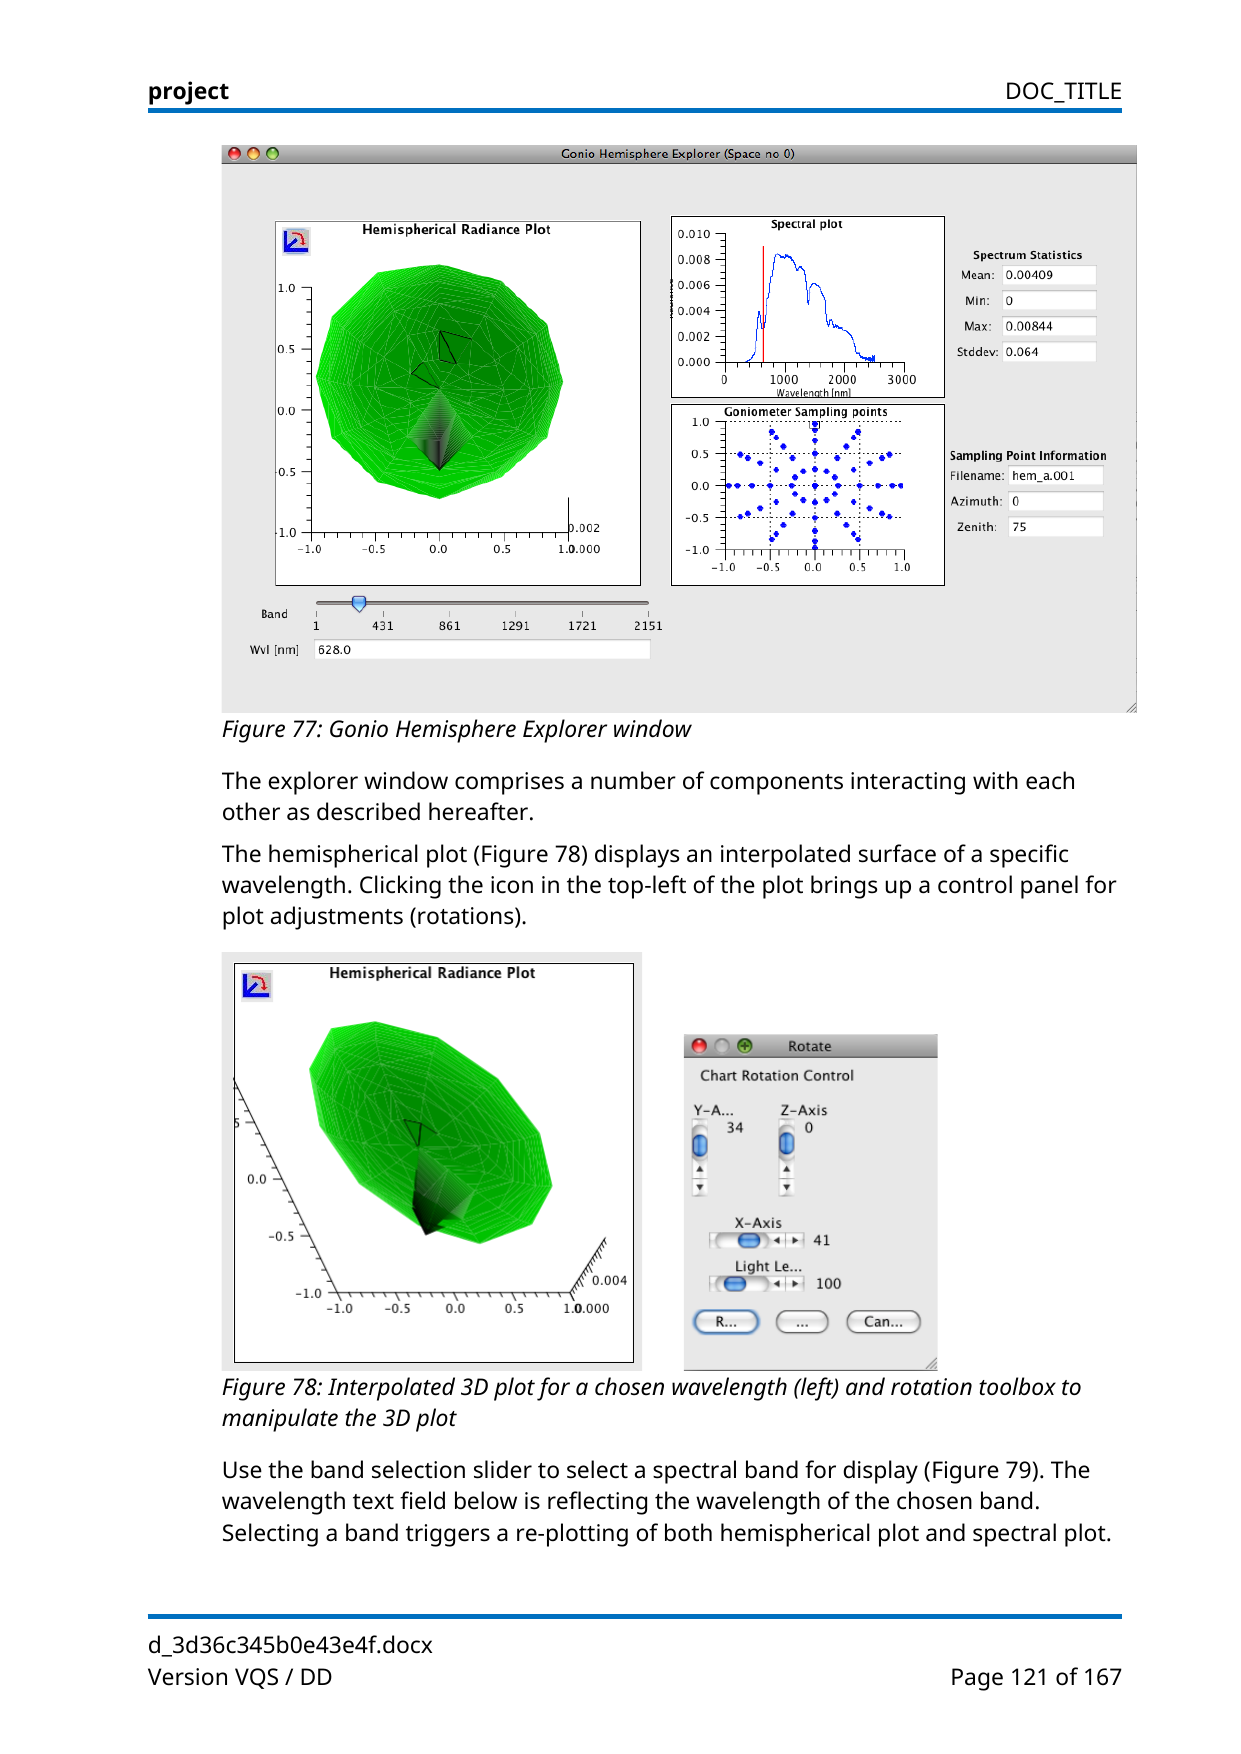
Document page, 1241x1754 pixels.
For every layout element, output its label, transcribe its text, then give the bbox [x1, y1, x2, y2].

picture [683, 1034, 938, 1371]
picture [221, 145, 1137, 713]
picture [221, 952, 643, 1371]
text The explorer window comprises a number of components interacting with each other as described hereafter. [222, 765, 1122, 827]
